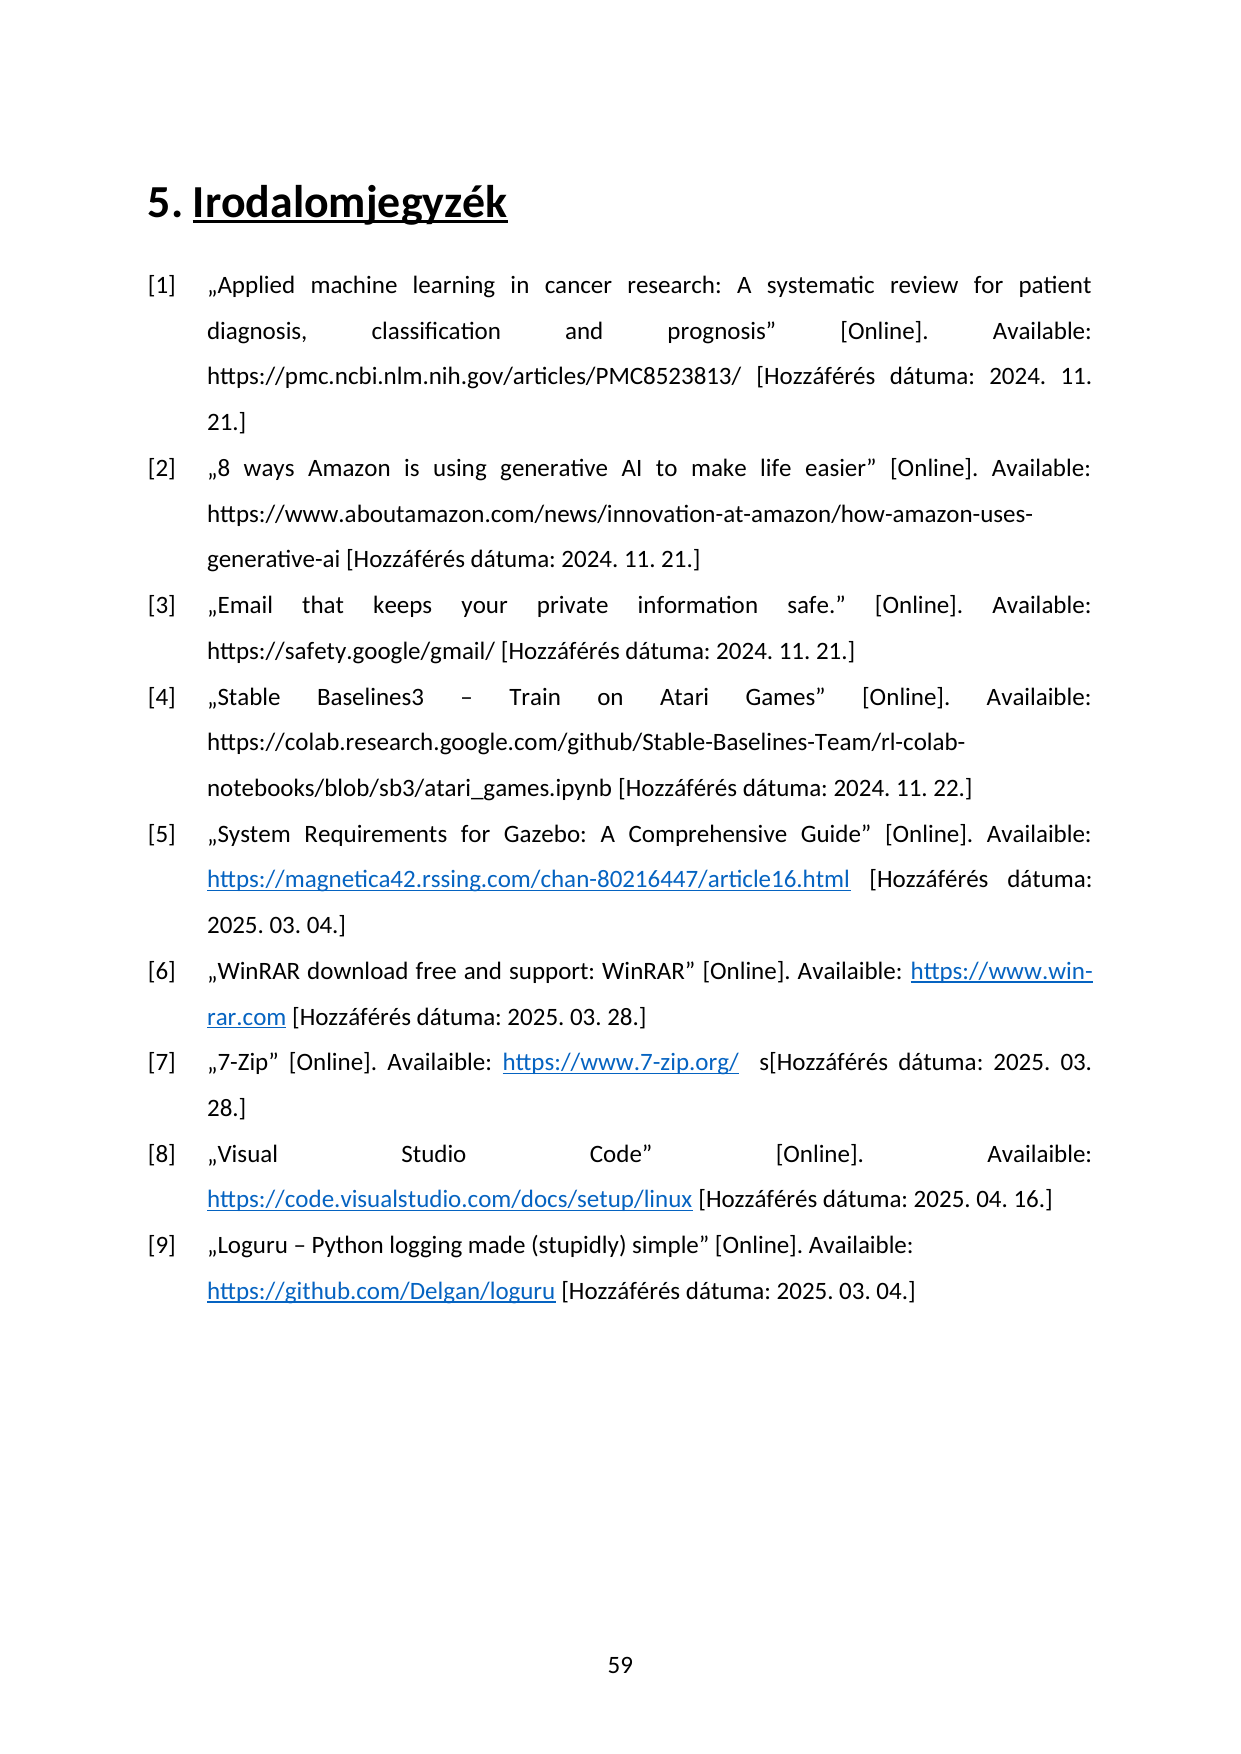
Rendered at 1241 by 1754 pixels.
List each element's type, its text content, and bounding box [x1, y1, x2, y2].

list „Applied machine learning in cancer research: A systematic review for patient diagnosis, classification and prognosis” [Online]. Available: https://pmc.ncbi.nlm.nih.gov/articles/PMC8523813/ [Hozzáférés dátuma: 2024. 11. 21.] [148, 269, 1092, 437]
list „Visual Studio Code” [Online]. Availaible: https://code.visualstudio.com/docs/setup/linux [Hozzáférés dátuma: 2025. 04. 16.] [148, 1138, 1092, 1214]
list „System Requirements for Gazebo: A Comprehensive Guide” [Online]. Availaible: https://magnetica42.rssing.com/chan-80216447/article16.html [Hozzáférés dátuma: 2025. 03. 04.] [148, 818, 1092, 940]
list „7-Zip” [Online]. Availaible: https://www.7-zip.org/ s[Hozzáférés dátuma: 2025. 03. 28.] [148, 1046, 1092, 1123]
list „Stable Baselines3 – Train on Atari Games” [Online]. Availaible: https://colab.research.google.com/github/Stable-Baselines-Team/rl-colab-notebooks/blob/sb3/atari_games.ipynb [Hozzáférés dátuma: 2024. 11. 22.] [148, 681, 1092, 803]
subtitle Irodalomjegyzék [148, 173, 1092, 229]
list „WinRAR download free and support: WinRAR” [Online]. Availaible: https://www.win-rar.com [Hozzáférés dátuma: 2025. 03. 28.] [148, 955, 1092, 1031]
list „Email that keeps your private information safe.” [Online]. Available: https://safety.google/gmail/ [Hozzáférés dátuma: 2024. 11. 21.] [148, 589, 1092, 665]
list „8 ways Amazon is using generative AI to make life easier” [Online]. Available: https://www.aboutamazon.com/news/innovation-at-amazon/how-amazon-uses-generative-ai [Hozzáférés dátuma: 2024. 11. 21.] [148, 452, 1092, 574]
list „Loguru – Python logging made (stupidly) simple” [Online]. Availaible: [148, 1229, 1092, 1260]
list https://github.com/Delgan/loguru [Hozzáférés dátuma: 2025. 03. 04.] [207, 1275, 1092, 1306]
